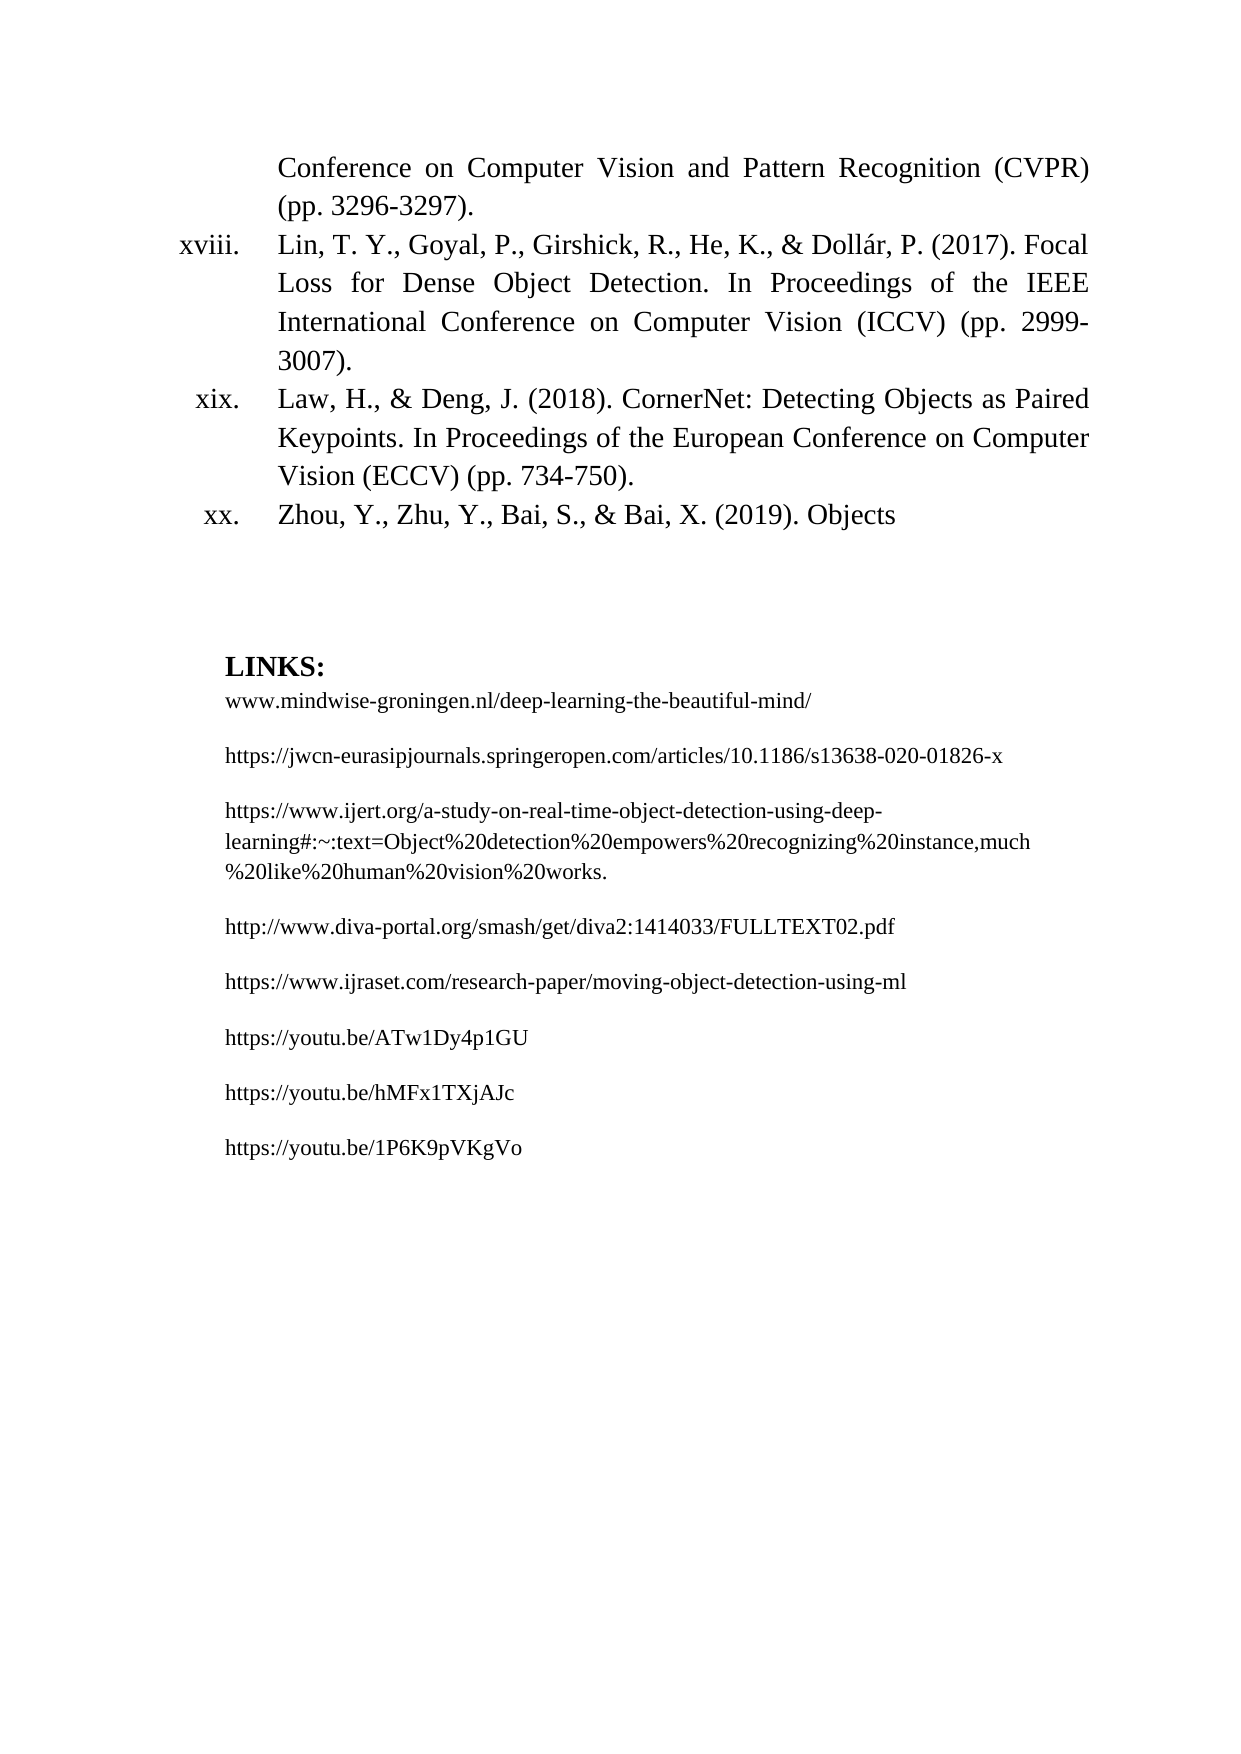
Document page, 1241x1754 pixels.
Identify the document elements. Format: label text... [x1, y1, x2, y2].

list Law, H., & Deng, J. (2018). CornerNet: Detecting Objects as Paired Keypoints. In Proceedings of the European Conference on Computer Vision (ECCV) (pp. 734-750). [240, 381, 1090, 492]
list Zhou, Y., Zhu, Y., Bai, S., & Bai, X. (2019). Objects [240, 497, 1090, 530]
text https://jwcn-eurasipjournals.springeropen.com/articles/10.1186/s13638-020-01826-x [225, 742, 1090, 769]
text http://www.diva-portal.org/smash/get/diva2:1414033/FULLTEXT02.pdf [225, 913, 1090, 939]
text https://youtu.be/1P6K9pVKgVo [225, 1134, 1090, 1160]
text https://youtu.be/ATw1Dy4p1GU [225, 1024, 1090, 1050]
text LINKS: [225, 649, 1090, 682]
text www.mindwise-groningen.nl/deep-learning-the-beautiful-mind/ [225, 687, 1090, 713]
text https://www.ijert.org/a-study-on-real-time-object-detection-using-deep-learning#:~:text=Object%20detection%20empowers%20recognizing%20instance,much%20like%20human%20vision%20works. [225, 798, 1090, 884]
text https://www.ijraset.com/research-paper/moving-object-detection-using-ml [225, 968, 1090, 995]
list Lin, T. Y., Goyal, P., Girshick, R., He, K., & Dollár, P. (2017). Focal Loss for Dense Object Detection. In Proceedings of the IEEE International Conference on Computer Vision (ICCV) (pp. 2999-3007). [240, 227, 1090, 376]
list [240, 150, 1090, 222]
text https://youtu.be/hMFx1TXjAJc [225, 1079, 1090, 1105]
